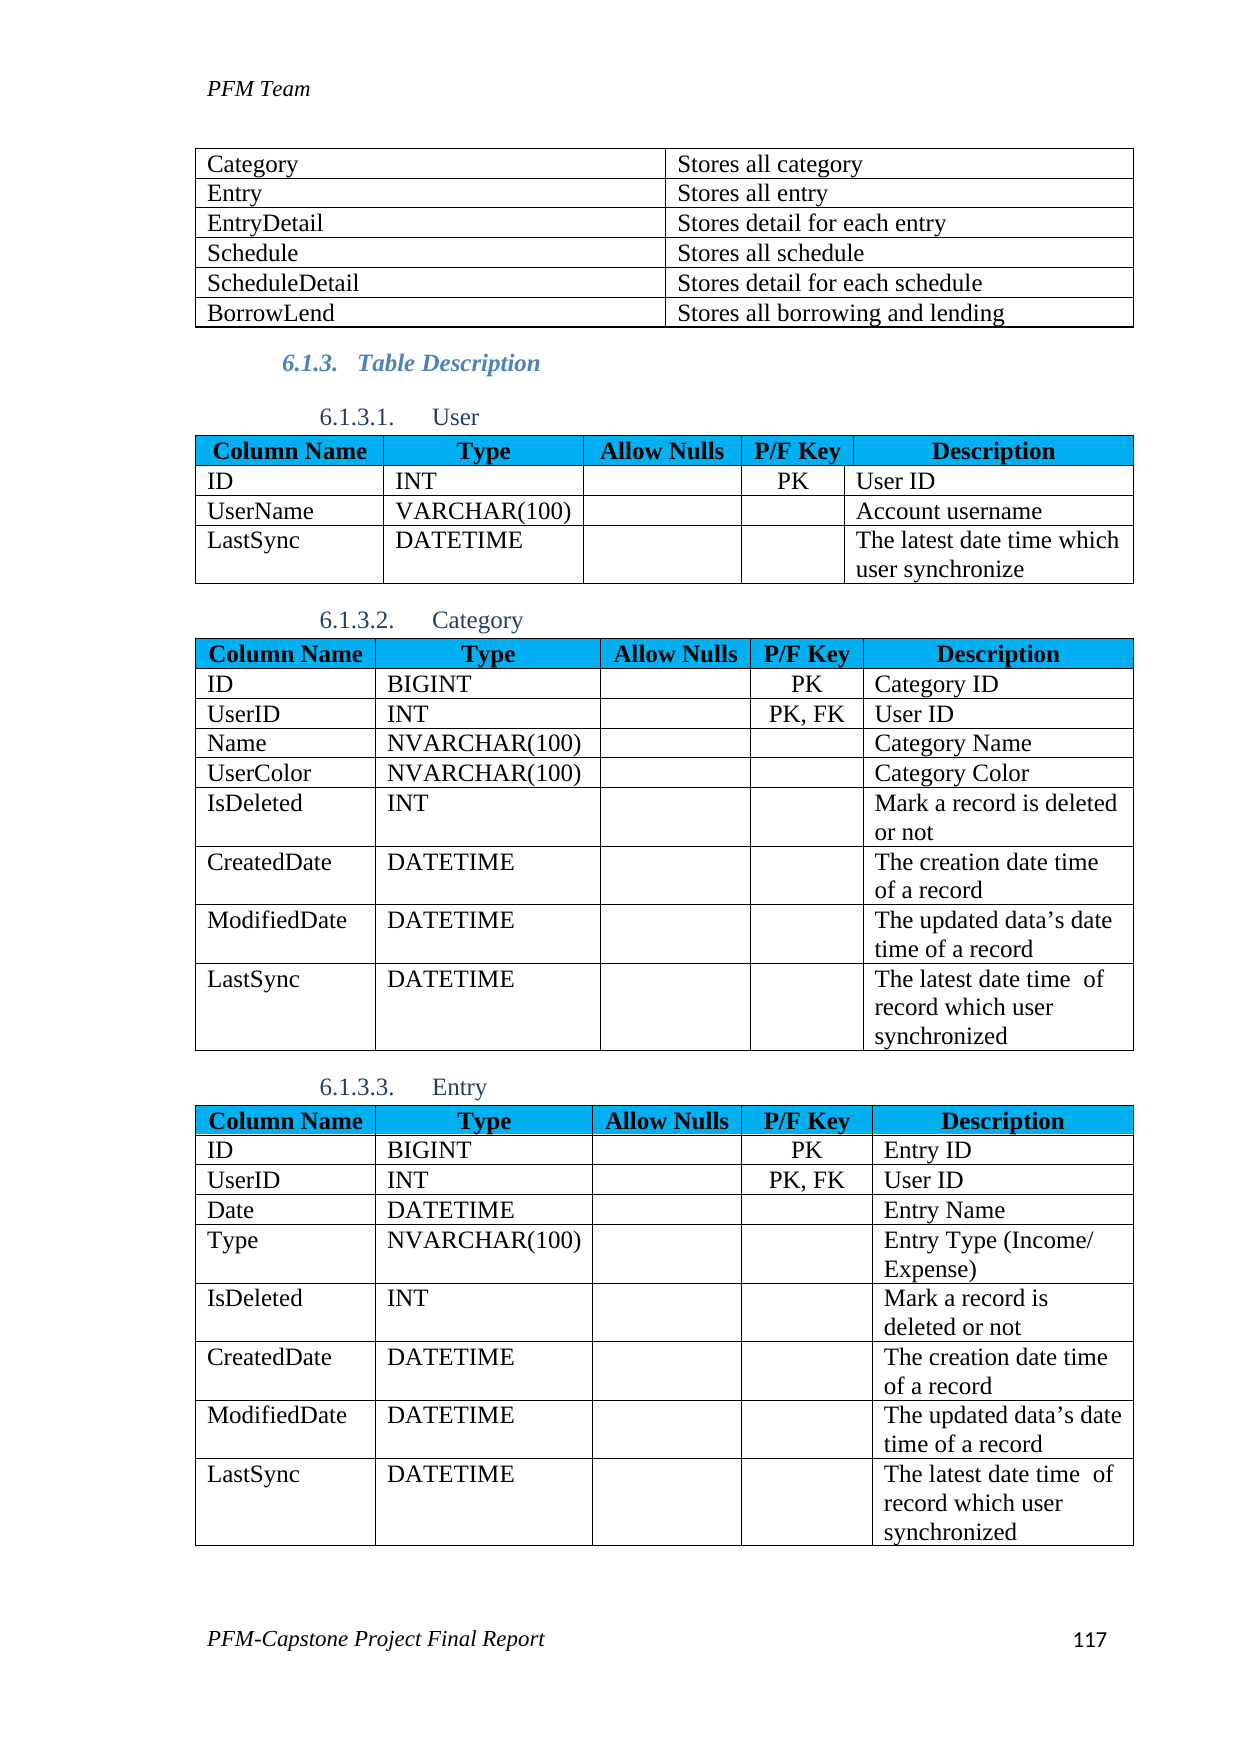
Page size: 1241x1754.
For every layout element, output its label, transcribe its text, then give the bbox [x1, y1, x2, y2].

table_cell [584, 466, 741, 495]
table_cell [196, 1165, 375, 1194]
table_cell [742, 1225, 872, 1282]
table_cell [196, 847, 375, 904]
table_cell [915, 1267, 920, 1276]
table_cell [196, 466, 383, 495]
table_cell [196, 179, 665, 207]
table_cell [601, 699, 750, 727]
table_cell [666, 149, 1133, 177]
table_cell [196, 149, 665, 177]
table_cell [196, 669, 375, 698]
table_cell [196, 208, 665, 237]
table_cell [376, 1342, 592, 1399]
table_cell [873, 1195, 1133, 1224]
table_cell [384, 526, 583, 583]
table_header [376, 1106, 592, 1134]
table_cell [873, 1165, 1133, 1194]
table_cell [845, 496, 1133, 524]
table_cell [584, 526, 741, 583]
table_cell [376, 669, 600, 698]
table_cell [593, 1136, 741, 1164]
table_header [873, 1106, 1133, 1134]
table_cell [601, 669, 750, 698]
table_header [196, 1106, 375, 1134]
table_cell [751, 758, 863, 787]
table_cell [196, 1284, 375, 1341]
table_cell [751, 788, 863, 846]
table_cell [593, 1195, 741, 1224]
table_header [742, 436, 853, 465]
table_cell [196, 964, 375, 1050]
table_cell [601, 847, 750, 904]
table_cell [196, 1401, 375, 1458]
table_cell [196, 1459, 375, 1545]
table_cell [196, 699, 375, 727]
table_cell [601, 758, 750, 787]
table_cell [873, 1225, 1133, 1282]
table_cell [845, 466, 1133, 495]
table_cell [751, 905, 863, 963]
subtitle Entry [319, 1072, 1122, 1101]
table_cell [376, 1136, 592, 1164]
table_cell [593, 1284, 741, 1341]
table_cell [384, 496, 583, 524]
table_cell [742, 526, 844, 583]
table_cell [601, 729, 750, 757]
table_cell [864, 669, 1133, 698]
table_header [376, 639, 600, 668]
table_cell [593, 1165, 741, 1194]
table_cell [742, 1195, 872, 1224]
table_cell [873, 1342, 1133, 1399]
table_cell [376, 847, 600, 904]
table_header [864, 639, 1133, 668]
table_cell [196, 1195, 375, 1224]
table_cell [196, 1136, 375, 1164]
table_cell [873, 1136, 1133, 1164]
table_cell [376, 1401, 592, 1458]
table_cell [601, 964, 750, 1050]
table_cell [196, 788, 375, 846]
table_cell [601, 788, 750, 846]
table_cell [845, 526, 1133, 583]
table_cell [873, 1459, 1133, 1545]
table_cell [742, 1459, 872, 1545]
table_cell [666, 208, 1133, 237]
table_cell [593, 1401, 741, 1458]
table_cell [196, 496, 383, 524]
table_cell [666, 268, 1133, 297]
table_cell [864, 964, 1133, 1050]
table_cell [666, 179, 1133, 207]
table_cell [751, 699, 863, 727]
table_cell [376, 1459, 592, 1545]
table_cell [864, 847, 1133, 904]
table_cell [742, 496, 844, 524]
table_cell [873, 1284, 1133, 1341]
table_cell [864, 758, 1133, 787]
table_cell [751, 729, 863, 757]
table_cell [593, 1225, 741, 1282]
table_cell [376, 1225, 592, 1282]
subtitle Table Description [282, 348, 1122, 377]
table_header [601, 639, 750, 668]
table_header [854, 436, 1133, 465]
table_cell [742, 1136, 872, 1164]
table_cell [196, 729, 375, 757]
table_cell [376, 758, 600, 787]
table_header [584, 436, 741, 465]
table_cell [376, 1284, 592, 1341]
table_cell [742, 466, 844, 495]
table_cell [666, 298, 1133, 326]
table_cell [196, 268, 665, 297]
subtitle User [319, 402, 1122, 431]
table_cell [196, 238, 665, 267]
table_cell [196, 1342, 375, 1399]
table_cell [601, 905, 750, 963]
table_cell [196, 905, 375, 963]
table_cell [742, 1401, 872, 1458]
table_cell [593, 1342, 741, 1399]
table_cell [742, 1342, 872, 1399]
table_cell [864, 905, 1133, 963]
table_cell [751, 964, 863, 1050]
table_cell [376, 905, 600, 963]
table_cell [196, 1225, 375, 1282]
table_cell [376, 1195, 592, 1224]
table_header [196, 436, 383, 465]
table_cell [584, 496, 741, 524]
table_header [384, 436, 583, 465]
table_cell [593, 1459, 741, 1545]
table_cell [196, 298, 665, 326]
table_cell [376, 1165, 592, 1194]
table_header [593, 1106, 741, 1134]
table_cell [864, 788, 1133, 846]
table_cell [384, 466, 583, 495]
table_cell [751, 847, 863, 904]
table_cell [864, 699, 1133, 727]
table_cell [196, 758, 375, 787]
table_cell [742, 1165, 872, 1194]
subtitle Category [319, 605, 1122, 634]
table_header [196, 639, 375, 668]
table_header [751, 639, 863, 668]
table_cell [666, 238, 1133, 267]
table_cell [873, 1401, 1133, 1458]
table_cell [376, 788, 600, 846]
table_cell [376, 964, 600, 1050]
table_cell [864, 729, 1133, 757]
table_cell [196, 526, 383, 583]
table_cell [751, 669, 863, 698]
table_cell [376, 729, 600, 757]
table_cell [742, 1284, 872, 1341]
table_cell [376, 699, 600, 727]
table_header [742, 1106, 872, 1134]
